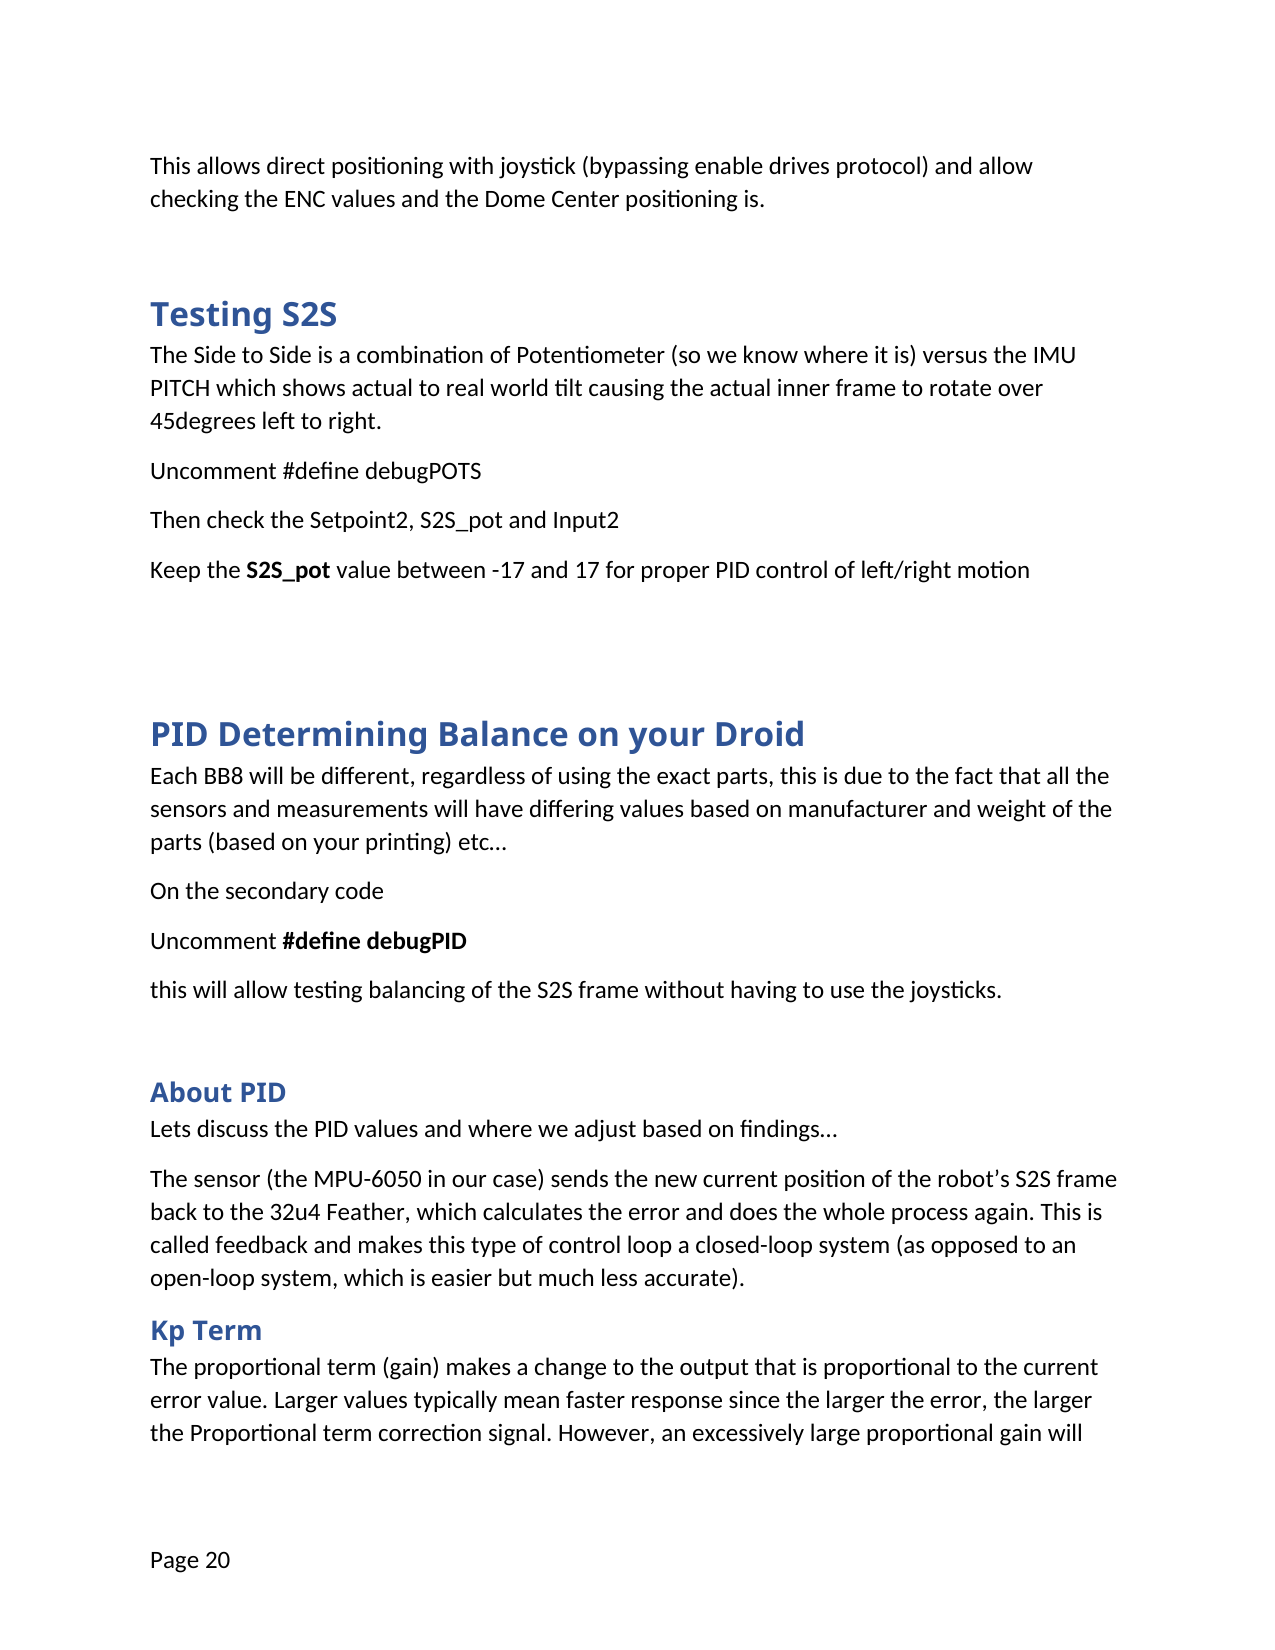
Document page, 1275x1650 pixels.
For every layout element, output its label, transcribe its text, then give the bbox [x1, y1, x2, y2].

text The Side to Side is a combination of Potentiometer (so we know where it is) versus the IMU PITCH which shows actual to real world tilt causing the actual inner frame to rotate over 45degrees left to right. [150, 339, 1125, 436]
text Keep the S2S_pot value between -17 and 17 for proper PID control of left/right motion [150, 554, 1125, 584]
text Uncomment #define debugPOTS [150, 455, 1125, 485]
text This allows direct positioning with joystick (bypassing enable drives protocol) and allow checking the ENC values and the Dome Center positioning is. [150, 150, 1125, 213]
subtitle Kp Term [150, 1311, 1125, 1348]
subtitle About PID [150, 1074, 1125, 1111]
text Lets discuss the PID values and where we adjust based on findings… [150, 1113, 1125, 1144]
text this will allow testing balancing of the S2S frame without having to use the joysticks. [150, 974, 1125, 1005]
subtitle PID Determining Balance on your Droid [150, 711, 1125, 756]
subtitle Testing S2S [150, 290, 1125, 336]
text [150, 1351, 1125, 1448]
text On the secondary code [150, 875, 1125, 906]
text Each BB8 will be different, regardless of using the exact parts, this is due to the fact that all the sensors and measurements will have differing values based on manufacturer and weight of the parts (based on your printing) etc… [150, 760, 1125, 856]
text The sensor (the MPU-6050 in our case) sends the new current position of the robot’s S2S frame back to the 32u4 Feather, which calculates the error and does the whole process again. This is called feedback and makes this type of control loop a closed-loop system (as opposed to an open-loop system, which is easier but much less accurate). [150, 1163, 1125, 1292]
text Then check the Setpoint2, S2S_pot and Input2 [150, 504, 1125, 535]
text Uncomment #define debugPID [150, 925, 1125, 956]
